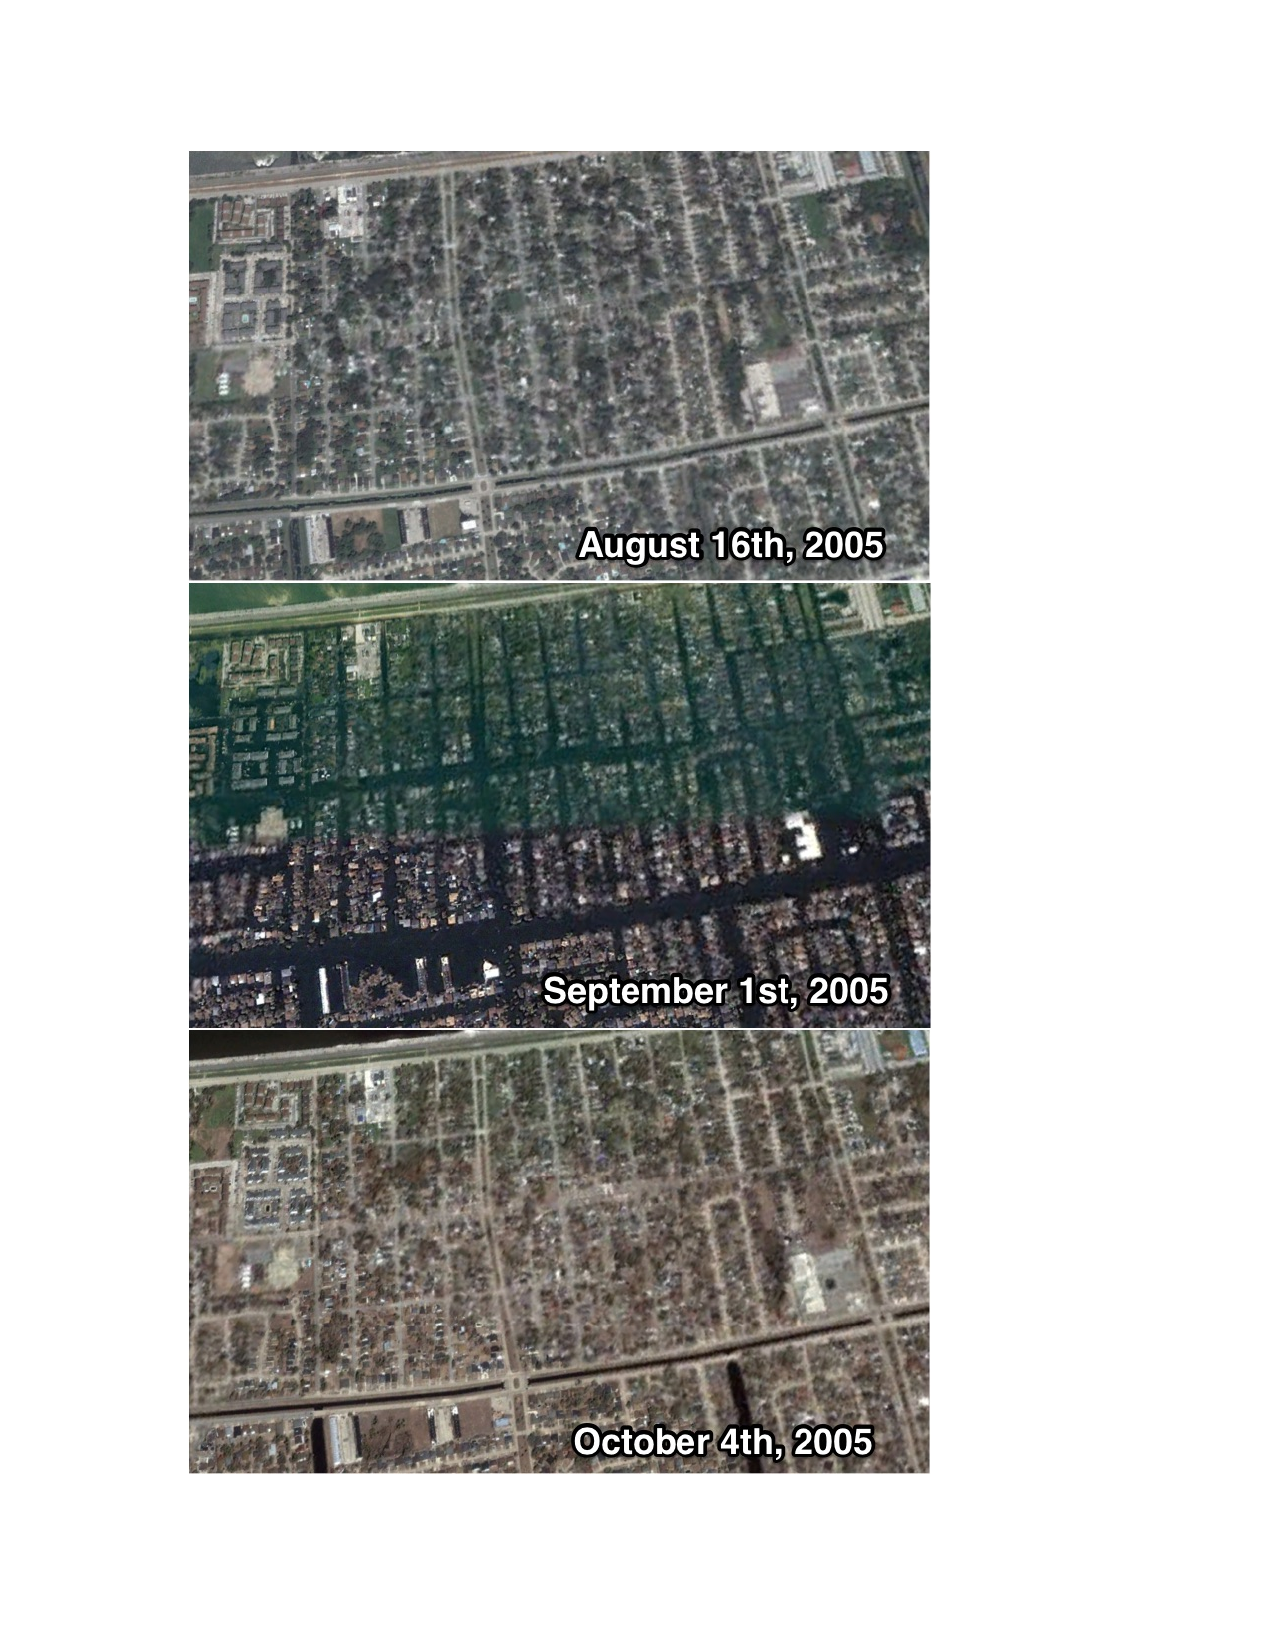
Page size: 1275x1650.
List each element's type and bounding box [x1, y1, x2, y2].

picture [187, 150, 932, 1475]
